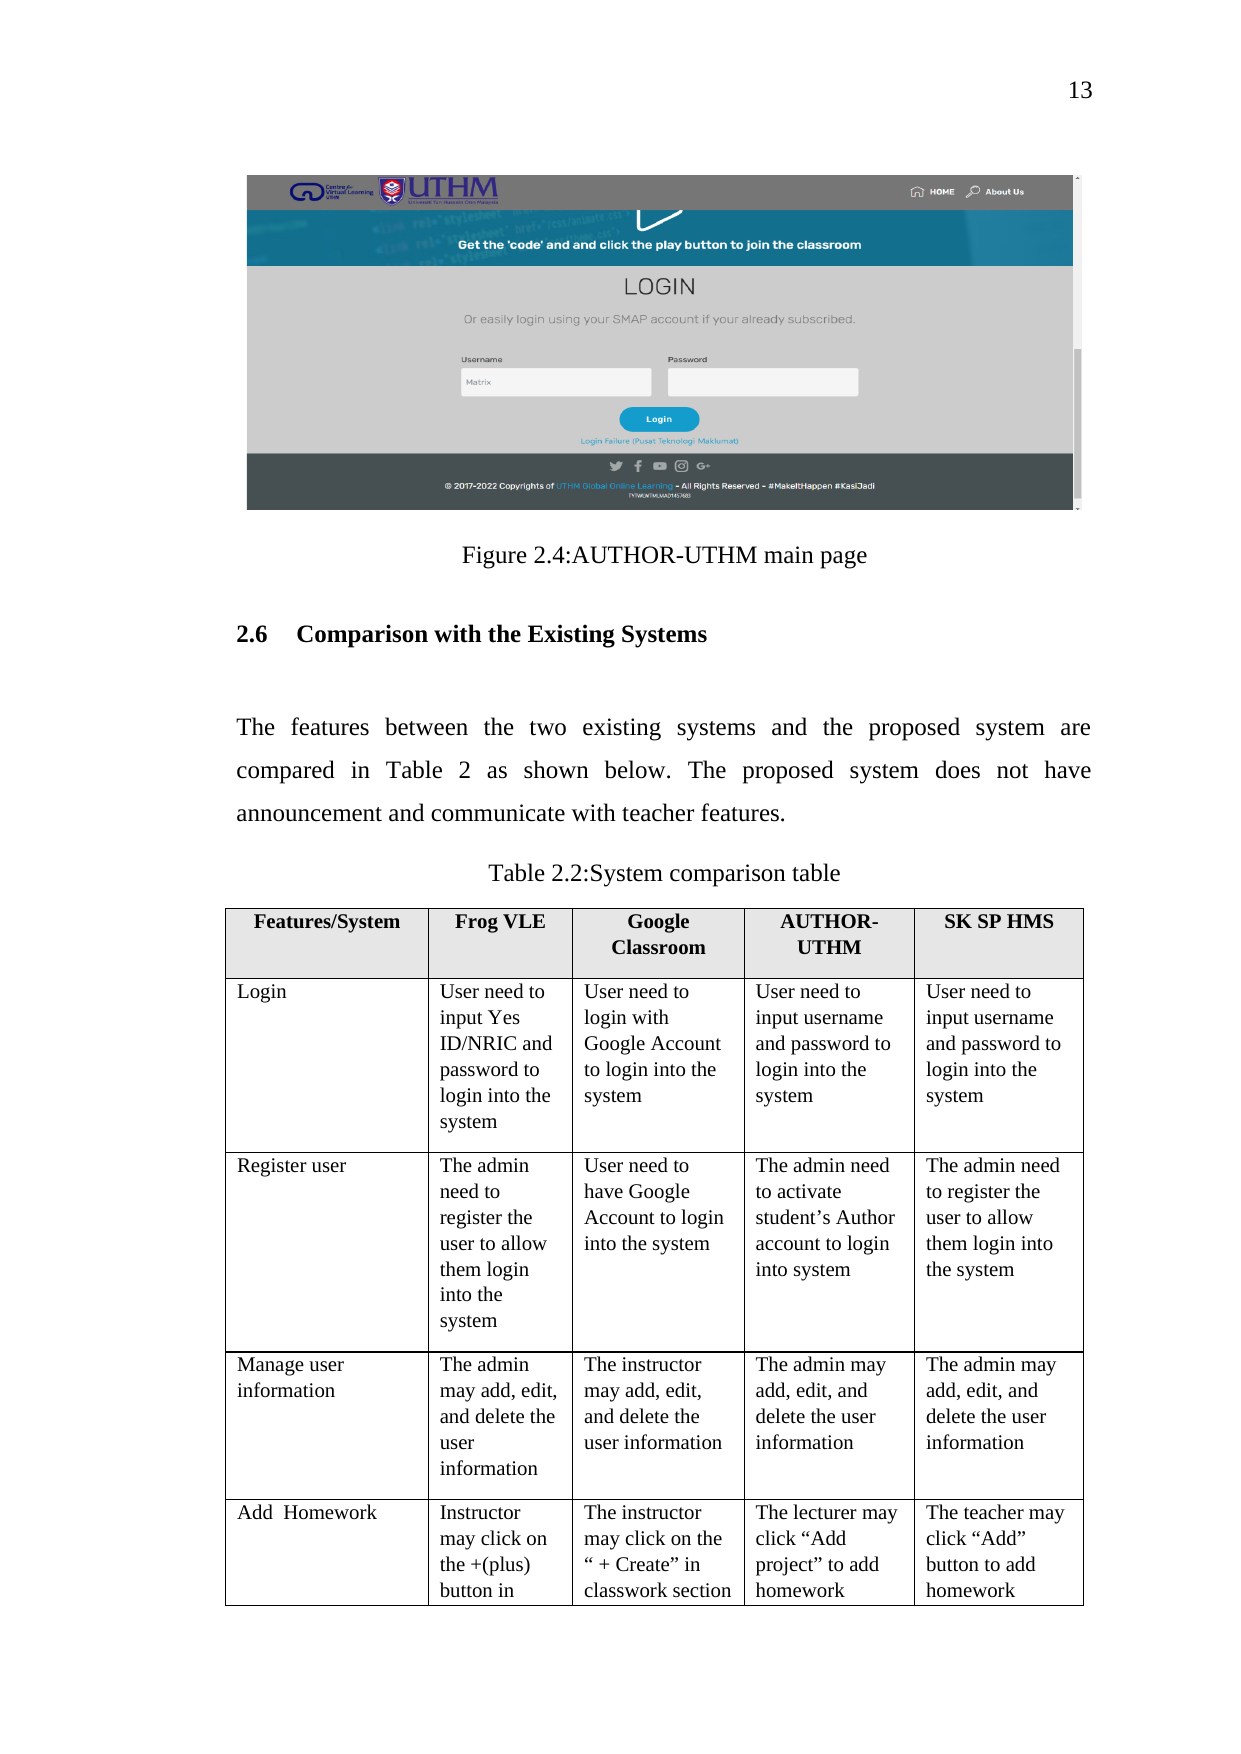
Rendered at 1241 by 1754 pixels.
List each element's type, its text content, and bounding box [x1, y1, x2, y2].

table_cell The instructor may add, edit, and delete the user information [573, 1353, 744, 1499]
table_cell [573, 1500, 744, 1605]
table_cell User need to have Google Account to login into the system [573, 1153, 744, 1351]
subtitle Comparison with the Existing Systems [236, 619, 1092, 648]
table_cell Add Homework [226, 1500, 428, 1605]
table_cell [745, 1500, 914, 1605]
table_header Features/System [226, 909, 428, 978]
table_cell Manage user information [226, 1353, 428, 1499]
text The features between the two existing systems and the proposed system are compared in Table 2 as shown below. The proposed system does not have announcement and communicate with teacher features. [236, 712, 1092, 827]
table_cell The admin need to register the user to allow them login into the system [429, 1153, 572, 1351]
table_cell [915, 1500, 1083, 1605]
table_cell The admin need to register the user to allow them login into the system [915, 1153, 1083, 1351]
table_cell The admin need to activate student’s Author account to login into system [745, 1153, 914, 1351]
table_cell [429, 1500, 572, 1605]
picture [246, 175, 1082, 510]
table_header Google Classroom [573, 909, 744, 978]
table_cell Login [226, 979, 428, 1152]
table_header Frog VLE [429, 909, 572, 978]
table_cell The admin may add, edit, and delete the user information [429, 1353, 572, 1499]
table_cell Register user [226, 1153, 428, 1351]
table_cell The admin may add, edit, and delete the user information [745, 1353, 914, 1499]
table_cell User need to input username and password to login into the system [745, 979, 914, 1152]
table_cell The admin may add, edit, and delete the user information [915, 1353, 1083, 1499]
table_header SK SP HMS [915, 909, 1083, 978]
table_cell User need to input Yes ID/NRIC and password to login into the system [429, 979, 572, 1152]
table_cell User need to login with Google Account to login into the system [573, 979, 744, 1152]
table_cell User need to input username and password to login into the system [915, 979, 1083, 1152]
table_header AUTHOR-UTHM [745, 909, 914, 978]
